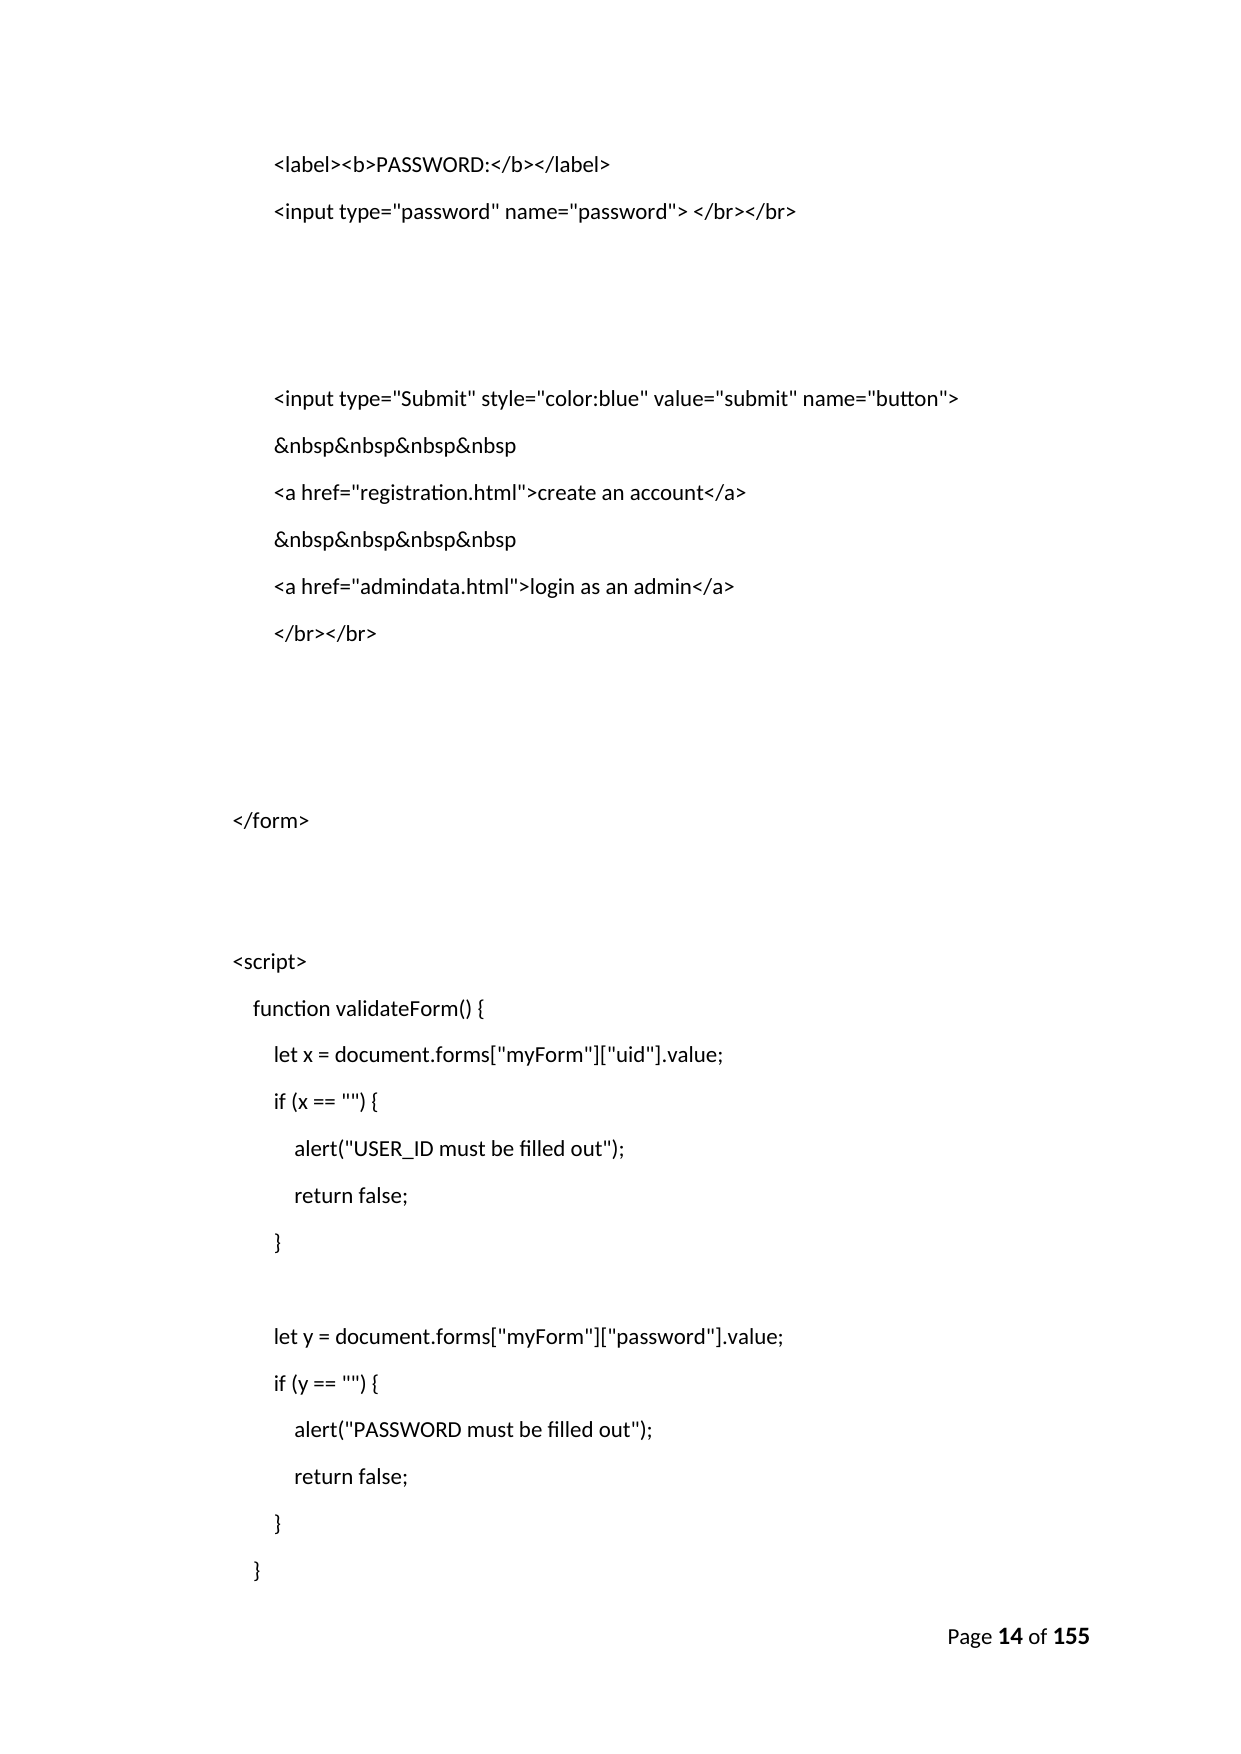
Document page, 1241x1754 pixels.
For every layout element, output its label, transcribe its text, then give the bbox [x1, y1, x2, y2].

text &nbsp&nbsp&nbsp&nbsp [150, 431, 1090, 459]
text <input type="password" name="password"> </br></br> [150, 197, 1090, 225]
text </br></br> [150, 619, 1090, 647]
text <a href="admindata.html">login as an admin</a> [150, 572, 1090, 600]
text if (x == "") { [150, 1087, 1090, 1116]
text let x = document.forms["myForm"]["uid"].value; [150, 1041, 1090, 1069]
text alert("USER_ID must be filled out"); [150, 1134, 1090, 1162]
text if (y == "") { [150, 1369, 1090, 1397]
text } [150, 1228, 1090, 1256]
text return false; [150, 1462, 1090, 1491]
text function validateForm() { [150, 994, 1090, 1022]
text &nbsp&nbsp&nbsp&nbsp [150, 525, 1090, 553]
text <a href="registration.html">create an account</a> [150, 478, 1090, 506]
text let y = document.forms["myForm"]["password"].value; [150, 1322, 1090, 1350]
text <label><b>PASSWORD:</b></label> [150, 150, 1090, 178]
text <input type="Submit" style="color:blue" value="submit" name="button"> [150, 384, 1090, 412]
text <script> [150, 947, 1090, 975]
text return false; [150, 1181, 1090, 1209]
text } [150, 1509, 1090, 1537]
text </form> [150, 806, 1090, 834]
text alert("PASSWORD must be filled out"); [150, 1416, 1090, 1444]
text } [150, 1556, 1090, 1584]
